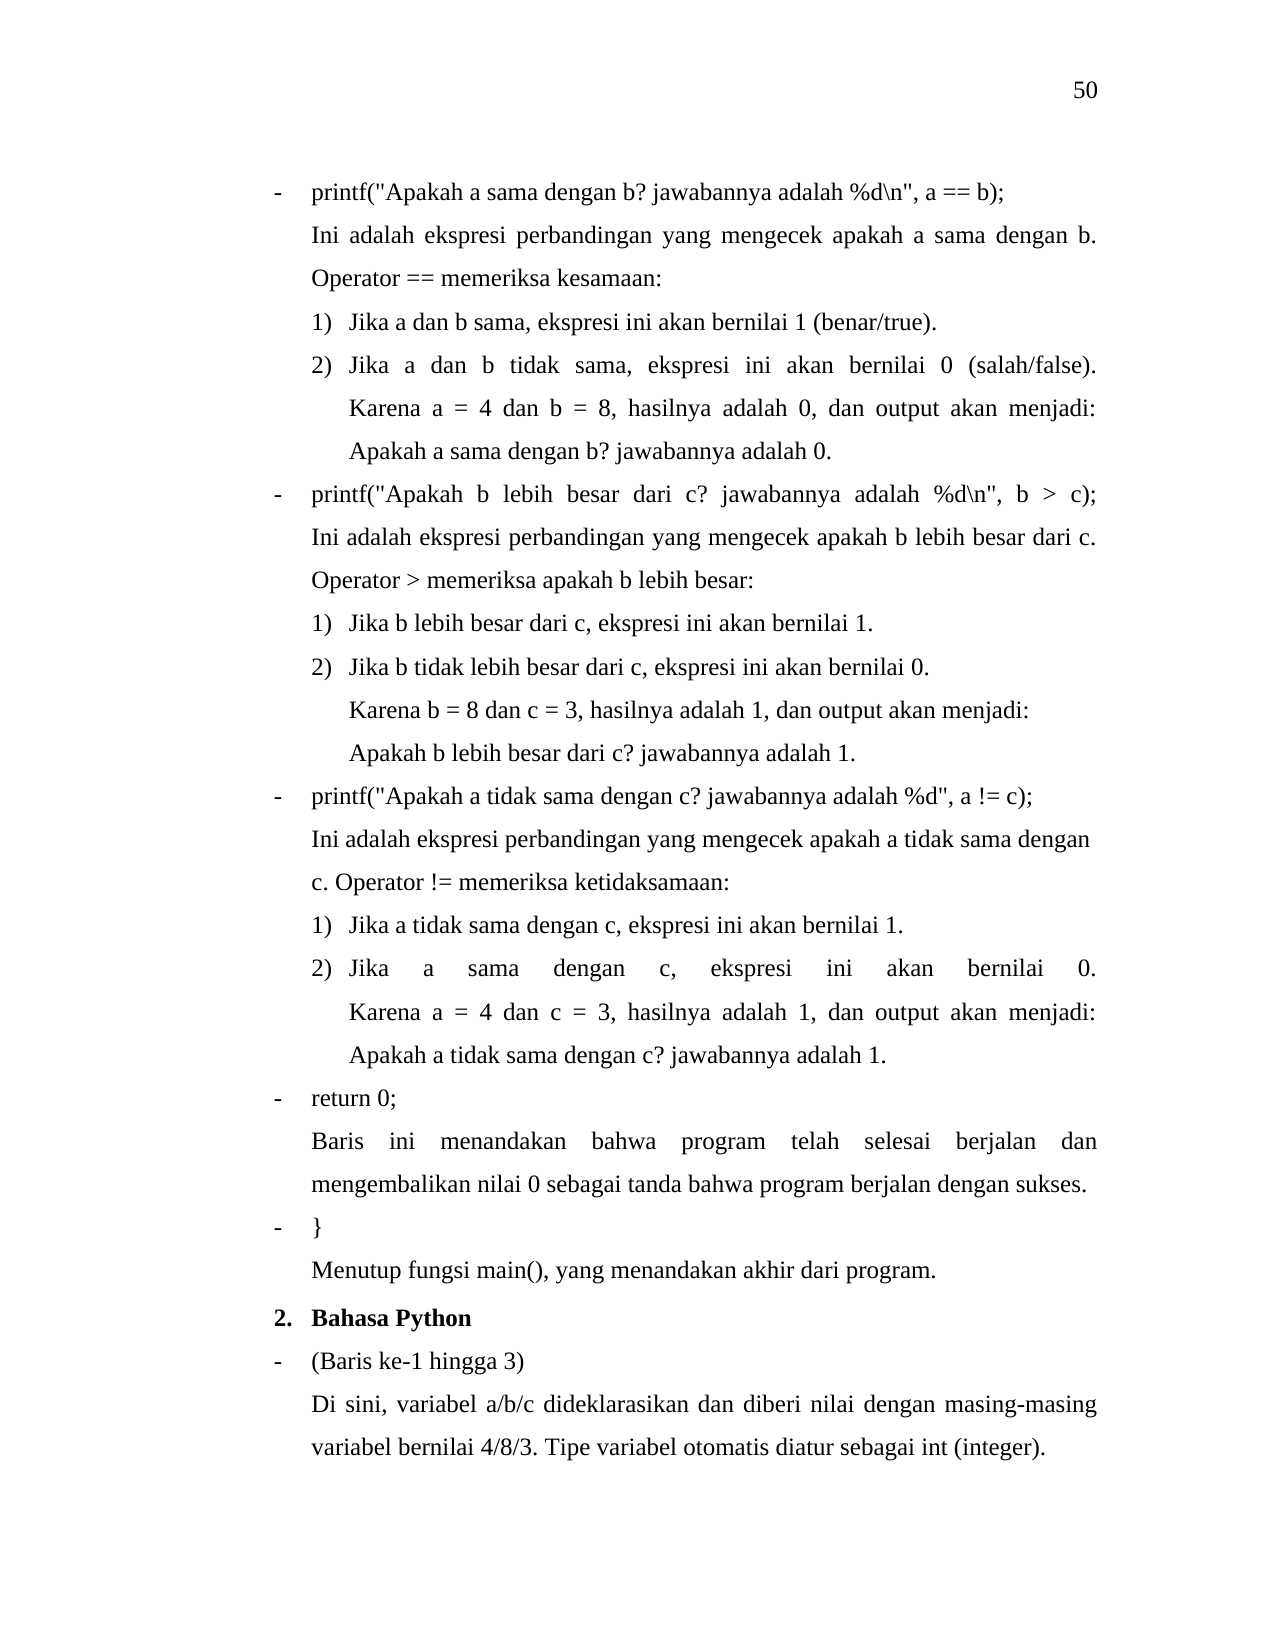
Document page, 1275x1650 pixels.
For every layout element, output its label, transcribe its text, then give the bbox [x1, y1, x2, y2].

list Jika b lebih besar dari c, ekspresi ini akan bernilai 1. [311, 608, 1098, 637]
subtitle Bahasa Python [274, 1303, 1098, 1331]
text Ini adalah ekspresi perbandingan yang mengecek apakah a tidak sama dengan c. Operator != memeriksa ketidaksamaan: [311, 824, 1098, 896]
list } [274, 1212, 1098, 1241]
list Jika a dan b tidak sama, ekspresi ini akan bernilai 0 (salah/false). Karena a = 4 dan b = 8, hasilnya adalah 0, dan output akan menjadi: Apakah a sama dengan b? jawabannya adalah 0. [311, 350, 1098, 465]
list Jika a dan b sama, ekspresi ini akan bernilai 1 (benar/true). [311, 307, 1098, 335]
list Jika a sama dengan c, ekspresi ini akan bernilai 0. Karena a = 4 dan c = 3, hasilnya adalah 1, dan output akan menjadi: Apakah a tidak sama dengan c? jawabannya adalah 1. [311, 953, 1098, 1068]
list (Baris ke-1 hingga 3) [274, 1346, 1098, 1374]
text Menutup fungsi main(), yang menandakan akhir dari program. [311, 1255, 1098, 1284]
list printf("Apakah a tidak sama dengan c? jawabannya adalah %d", a != c); [274, 781, 1098, 810]
list printf("Apakah a sama dengan b? jawabannya adalah %d\n", a == b); [274, 177, 1098, 206]
text Di sini, variabel a/b/c dideklarasikan dan diberi nilai dengan masing-masing variabel bernilai 4/8/3. Tipe variabel otomatis diatur sebagai int (integer). [311, 1389, 1098, 1461]
text Baris ini menandakan bahwa program telah selesai berjalan dan mengembalikan nilai 0 sebagai tanda bahwa program berjalan dengan sukses. [311, 1126, 1098, 1198]
list Jika a tidak sama dengan c, ekspresi ini akan bernilai 1. [311, 910, 1098, 939]
list Jika b tidak lebih besar dari c, ekspresi ini akan bernilai 0. Karena b = 8 dan c = 3, hasilnya adalah 1, dan output akan menjadi: Apakah b lebih besar dari c? jawabannya adalah 1. [311, 652, 1098, 767]
list return 0; [274, 1083, 1098, 1112]
list printf("Apakah b lebih besar dari c? jawabannya adalah %d\n", b > c); Ini adalah ekspresi perbandingan yang mengecek apakah b lebih besar dari c. Operator > memeriksa apakah b lebih besar: [274, 479, 1098, 594]
text Ini adalah ekspresi perbandingan yang mengecek apakah a sama dengan b. Operator == memeriksa kesamaan: [311, 220, 1098, 292]
